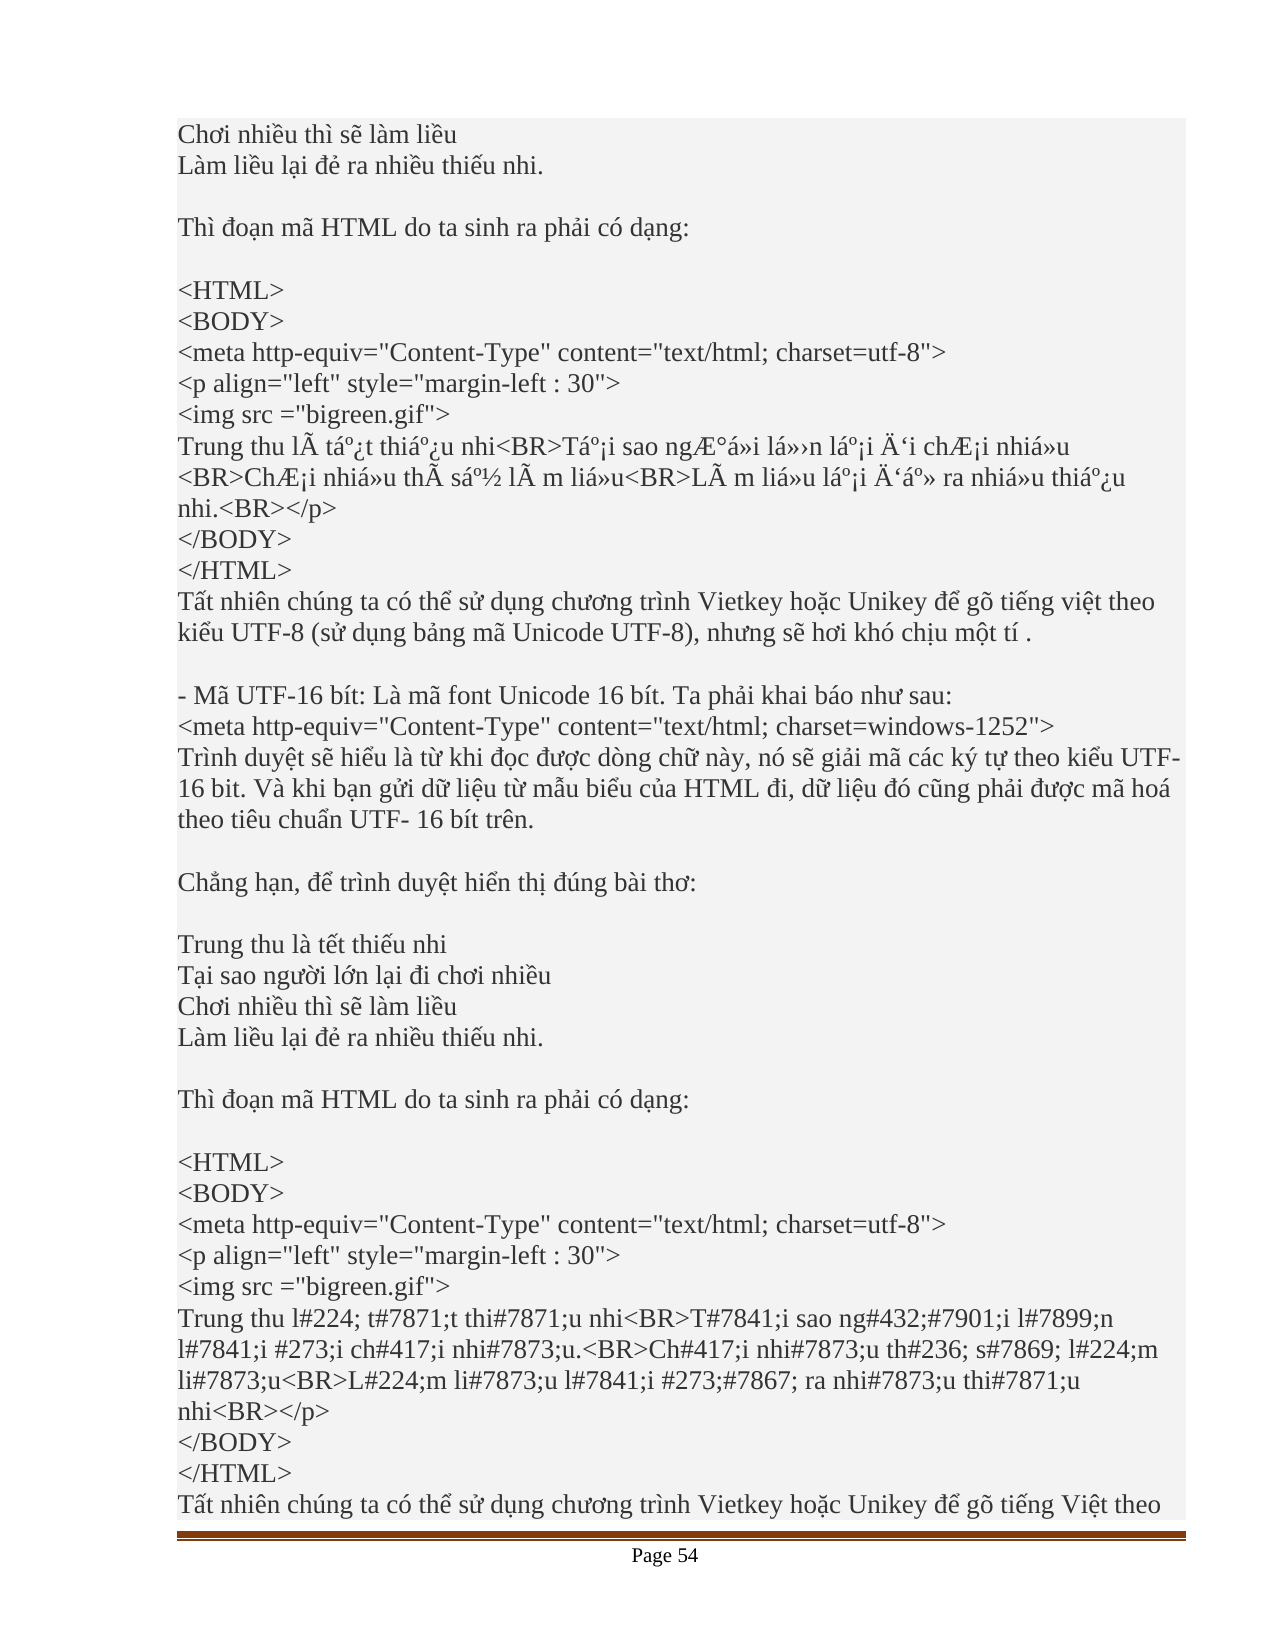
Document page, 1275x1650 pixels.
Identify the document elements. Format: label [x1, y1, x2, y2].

text [177, 118, 1186, 1520]
